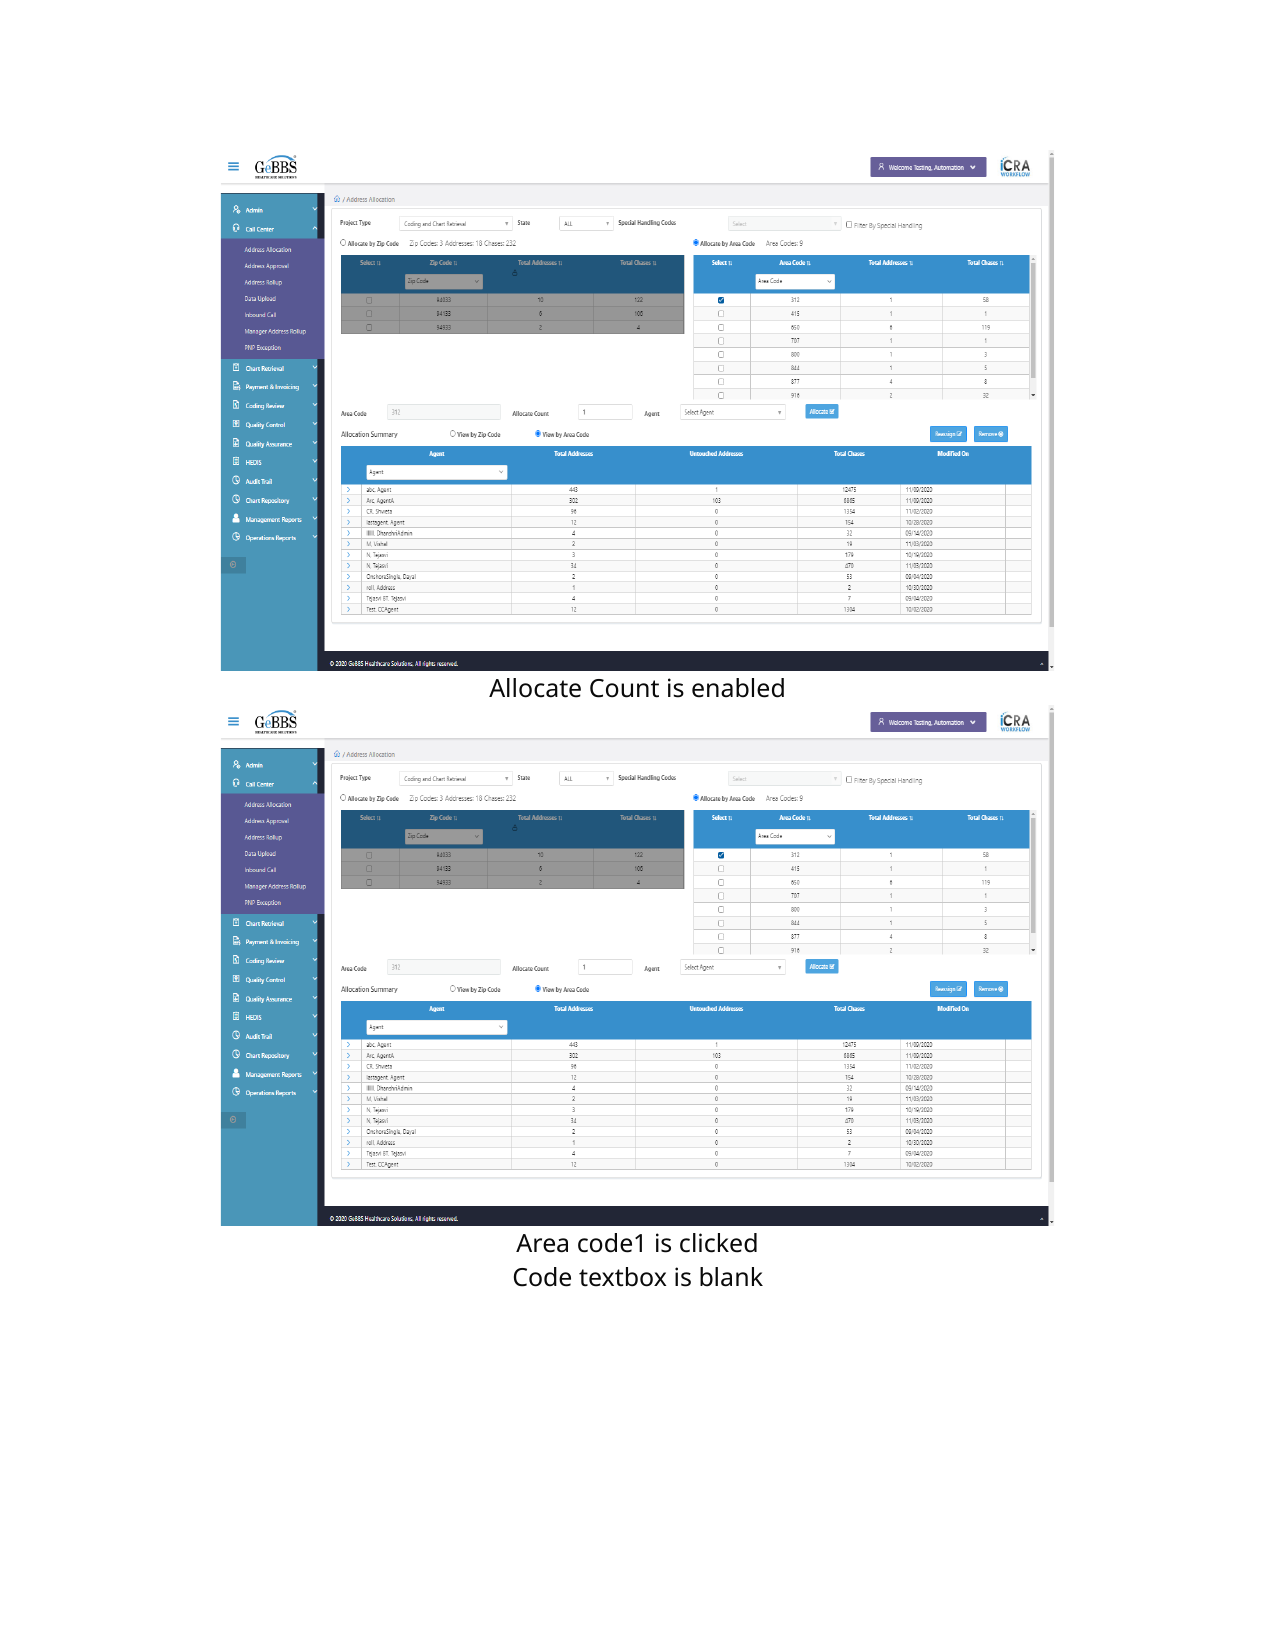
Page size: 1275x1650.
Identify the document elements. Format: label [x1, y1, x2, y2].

picture [220, 150, 1055, 671]
picture [220, 705, 1055, 1226]
text [150, 150, 1125, 1294]
